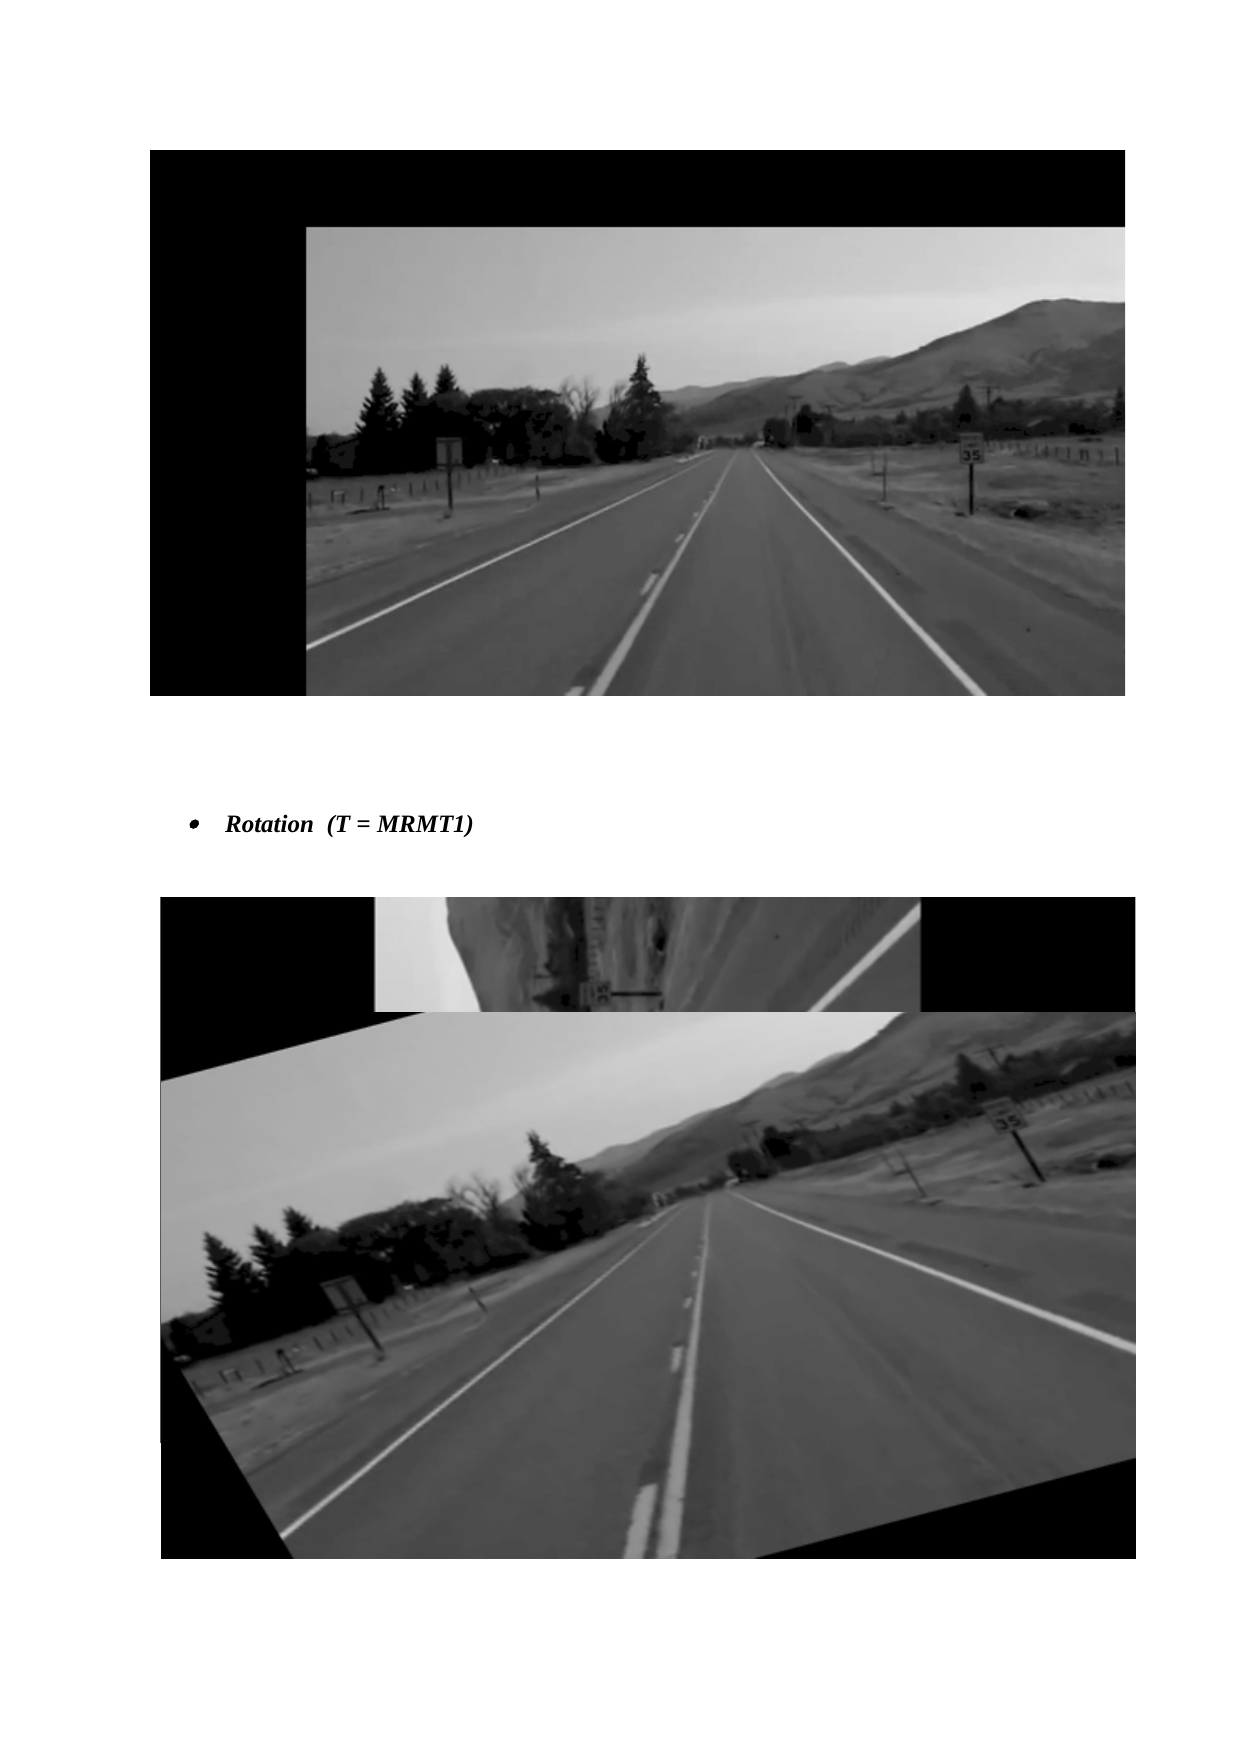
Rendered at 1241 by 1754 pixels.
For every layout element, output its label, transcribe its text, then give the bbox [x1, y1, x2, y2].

picture [160, 897, 1136, 1559]
list Rotation (T = MRMT1) [187, 809, 1090, 838]
picture [150, 150, 1125, 696]
